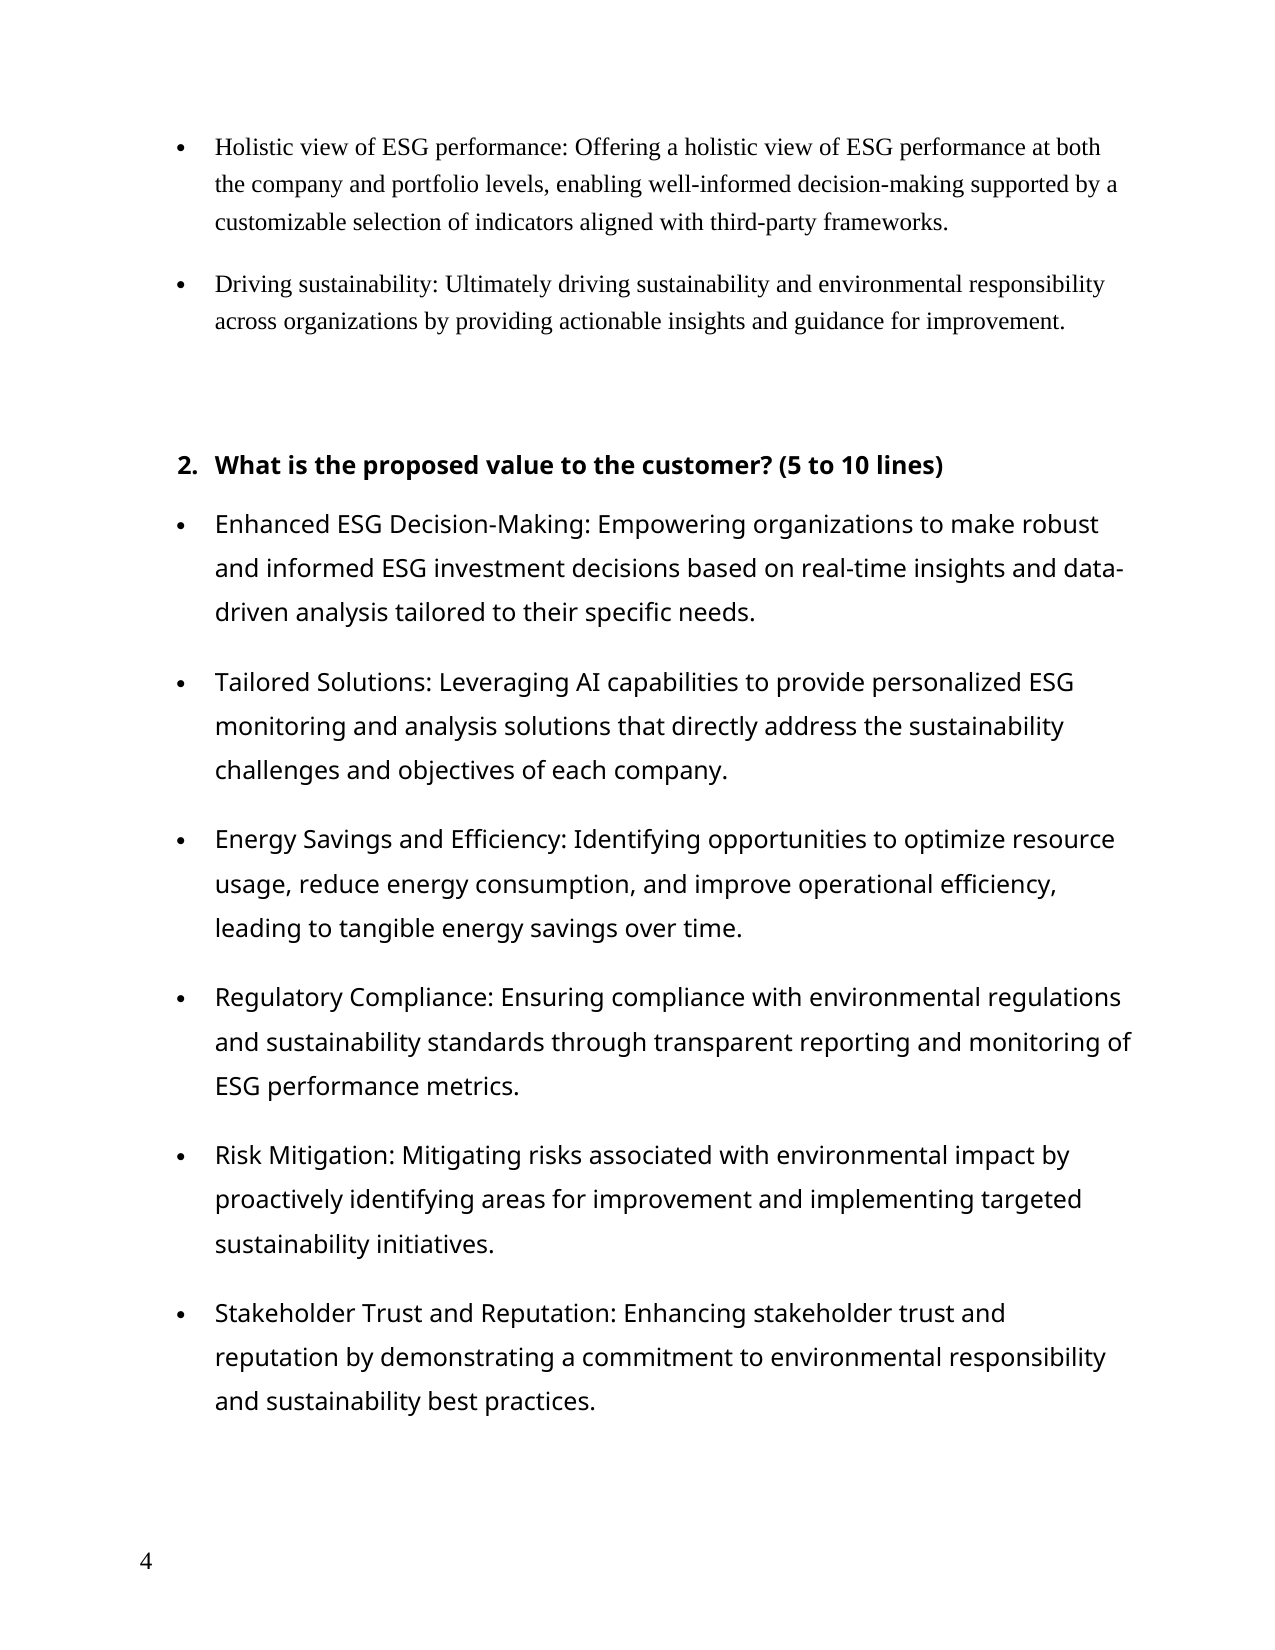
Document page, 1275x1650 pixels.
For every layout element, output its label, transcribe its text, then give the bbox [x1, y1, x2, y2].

list Risk Mitigation: Mitigating risks associated with environmental impact by proactively identifying areas for improvement and implementing targeted sustainability initiatives. [177, 1138, 1136, 1260]
list Regulatory Compliance: Ensuring compliance with environmental regulations and sustainability standards through transparent reporting and monitoring of ESG performance metrics. [177, 980, 1136, 1102]
list Stakeholder Trust and Reputation: Enhancing stakeholder trust and reputation by demonstrating a commitment to environmental responsibility and sustainability best practices. [177, 1296, 1136, 1418]
list Energy Savings and Efficiency: Identifying opportunities to optimize resource usage, reduce energy consumption, and improve operational efficiency, leading to tangible energy savings over time. [177, 822, 1136, 945]
list Holistic view of ESG performance: Offering a holistic view of ESG performance at both the company and portfolio levels, enabling well-informed decision-making supported by a customizable selection of indicators aligned with third-party frameworks. [177, 132, 1136, 235]
subtitle What is the proposed value to the customer? (5 to 10 lines) [177, 447, 1136, 481]
list Driving sustainability: Ultimately driving sustainability and environmental responsibility across organizations by providing actionable insights and guidance for improvement. [177, 269, 1136, 335]
list Enhanced ESG Decision-Making: Empowering organizations to make robust and informed ESG investment decisions based on real-time insights and data-driven analysis tailored to their specific needs. [177, 506, 1136, 629]
list Tailored Solutions: Leveraging AI capabilities to provide personalized ESG monitoring and analysis solutions that directly address the sustainability challenges and objectives of each company. [177, 664, 1136, 787]
